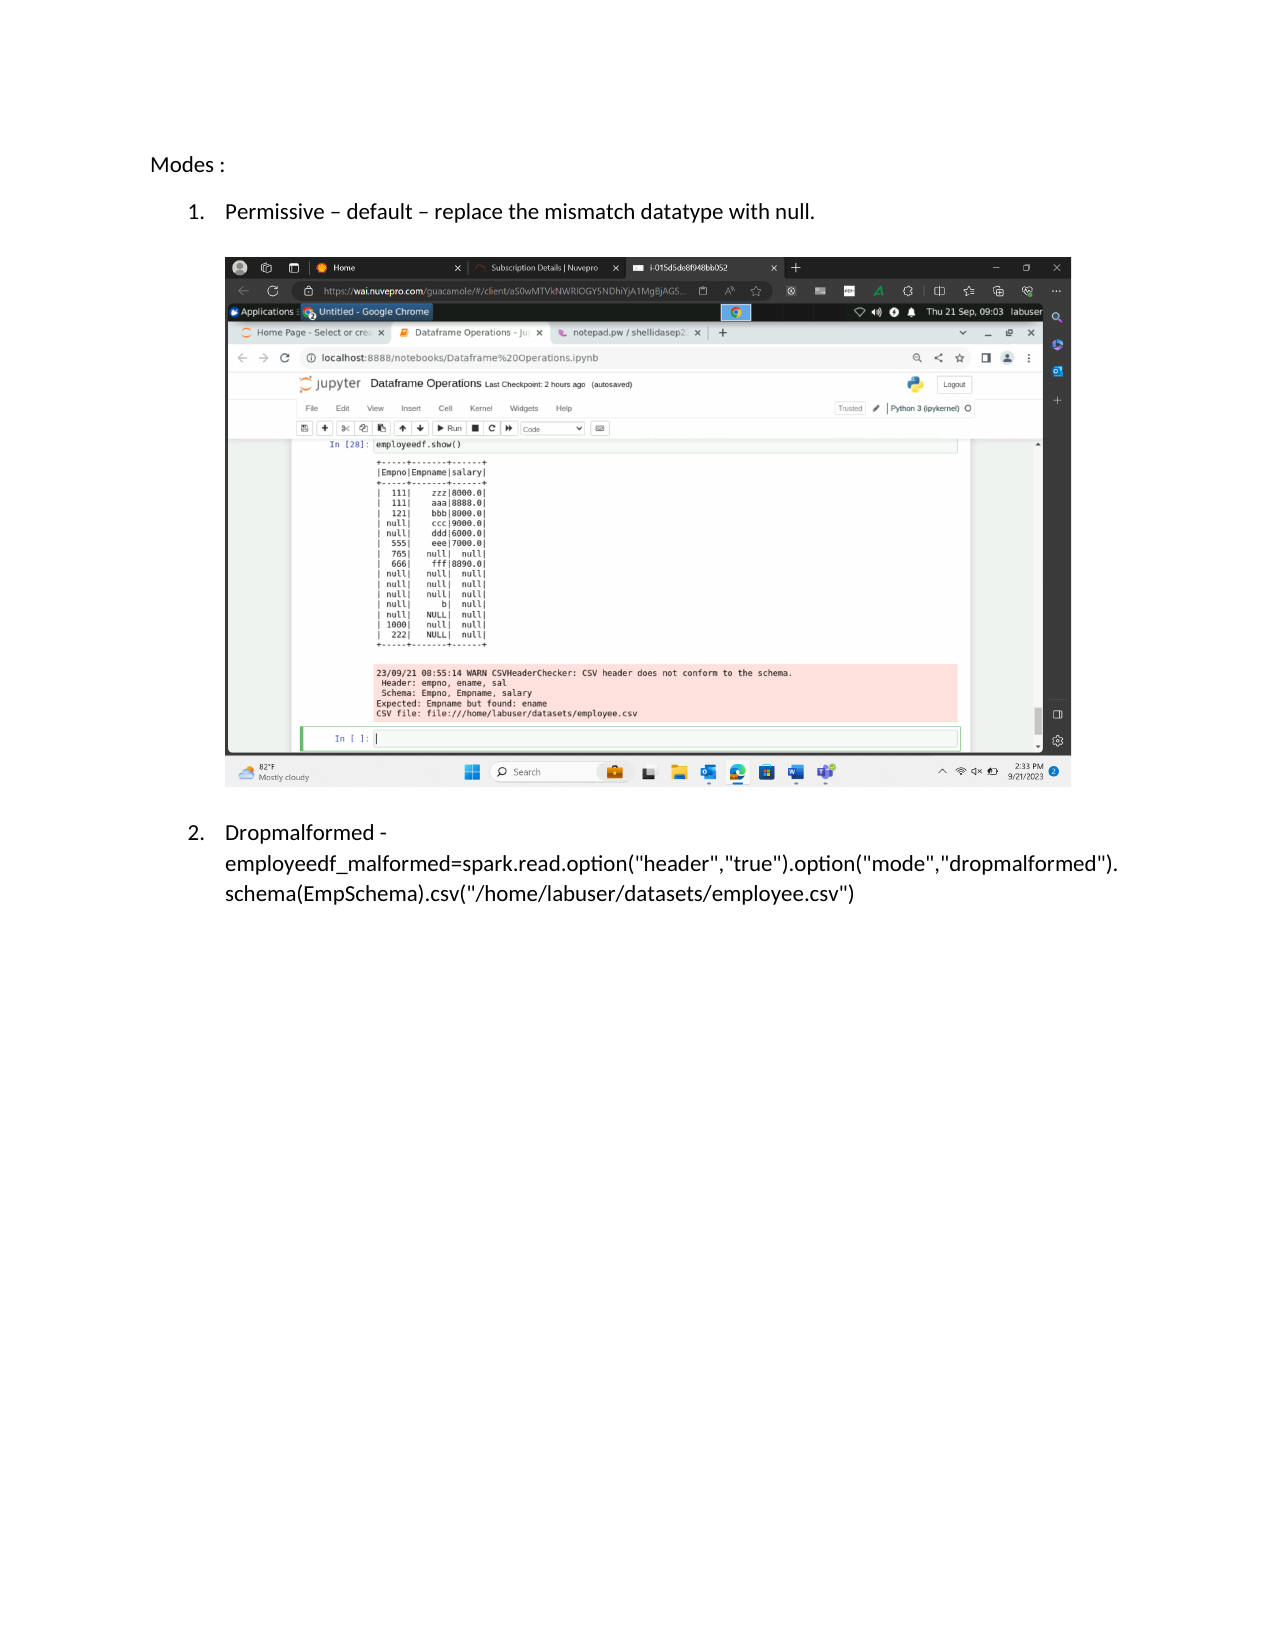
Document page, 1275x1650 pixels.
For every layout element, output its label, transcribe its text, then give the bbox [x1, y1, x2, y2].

text Modes : [150, 150, 1125, 178]
list Permissive – default – replace the mismatch datatype with null. [187, 197, 1125, 225]
list Dropmalformed - employeedf_malformed=spark.read.option("header","true").option("mode","dropmalformed").schema(EmpSchema).csv("/home/labuser/datasets/employee.csv") [187, 818, 1125, 907]
picture [225, 257, 1072, 787]
